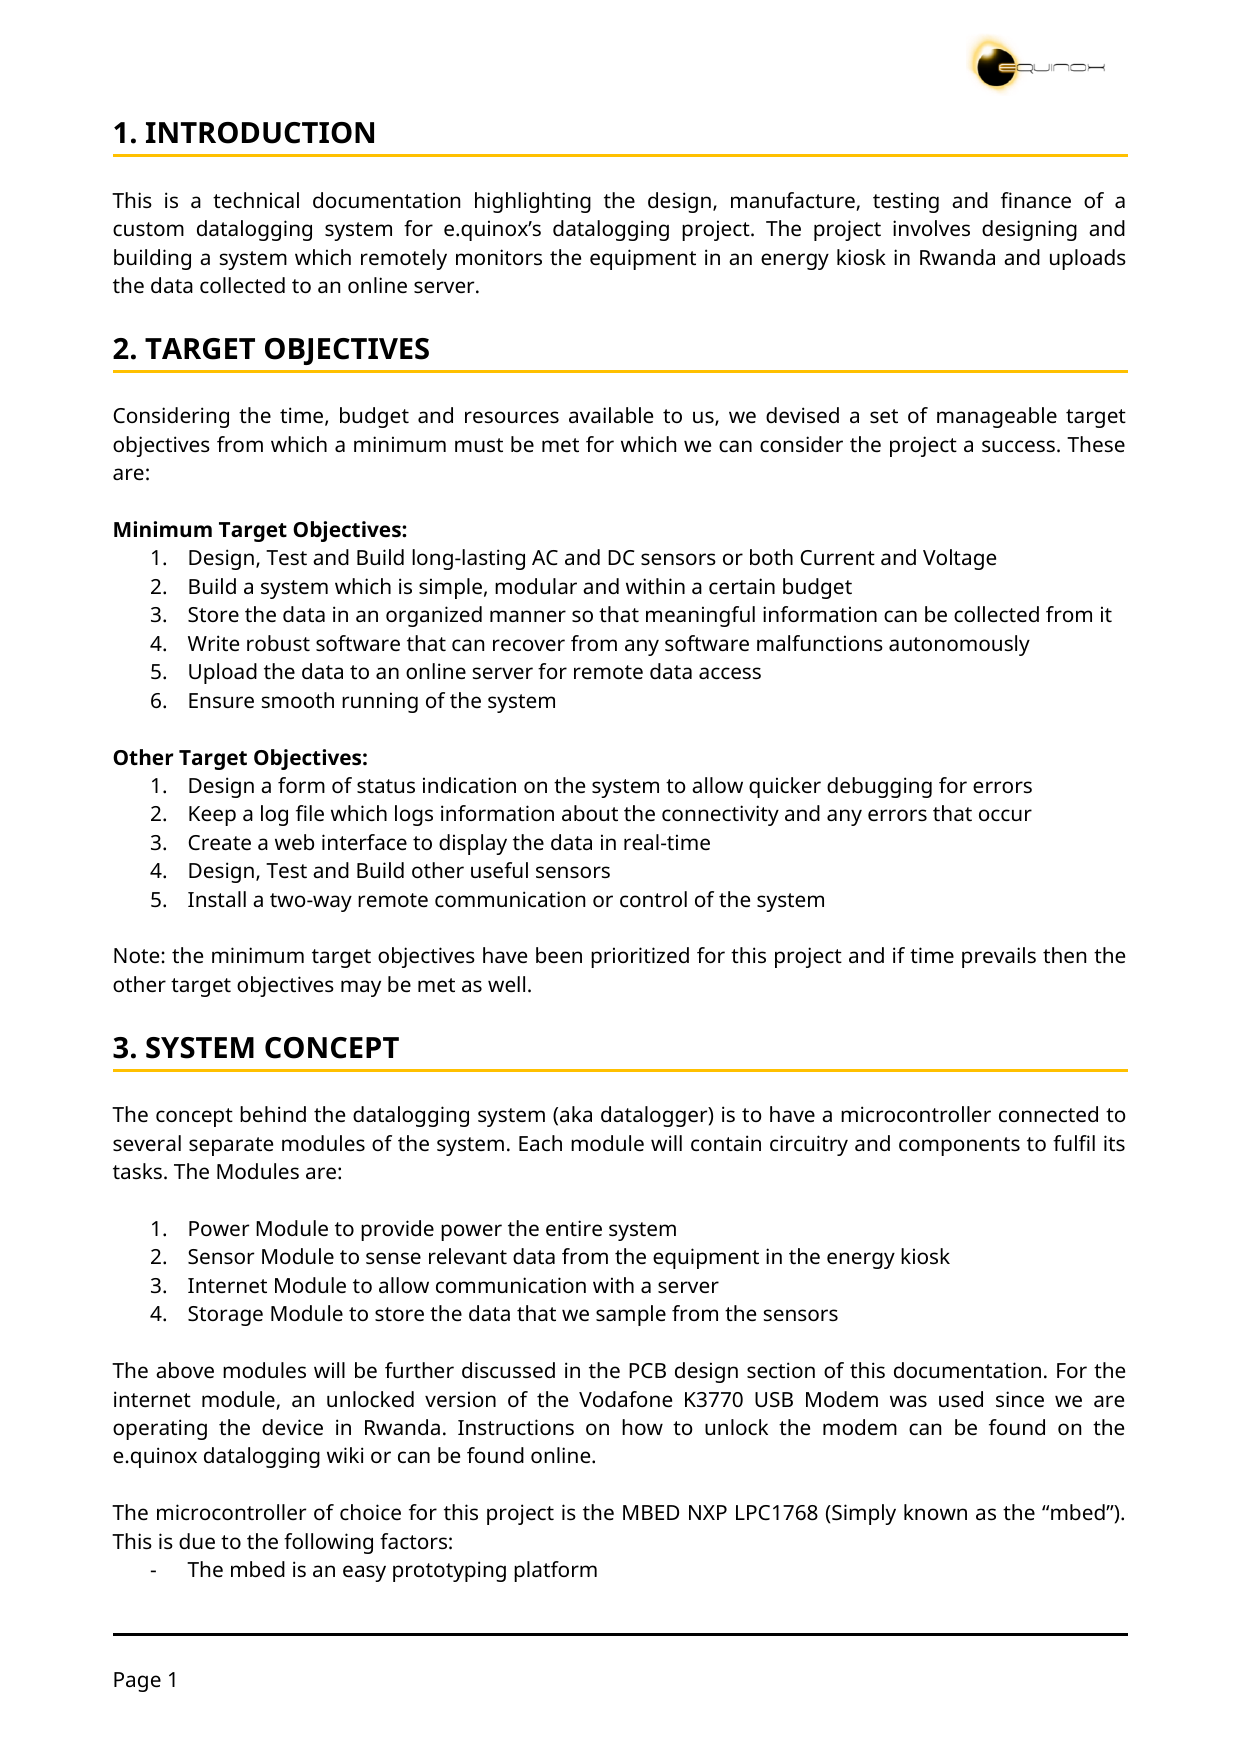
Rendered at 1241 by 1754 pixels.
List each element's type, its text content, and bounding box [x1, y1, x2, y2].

text The concept behind the datalogging system (aka datalogger) is to have a microcontroller connected to several separate modules of the system. Each module will contain circuitry and components to fulfil its tasks. The Modules are: [112, 1100, 1128, 1186]
text Considering the time, budget and resources available to us, we devised a set of manageable target objectives from which a minimum must be met for which we can consider the project a success. These are: [112, 401, 1128, 487]
list Ensure smooth running of the system [150, 686, 1128, 714]
subtitle 1. INTRODUCTION [112, 112, 1128, 157]
subtitle 3. SYSTEM CONCEPT [112, 1027, 1128, 1072]
list Power Module to provide power the entire system [150, 1214, 1128, 1242]
list Sensor Module to sense relevant data from the equipment in the energy kiosk [150, 1242, 1128, 1271]
list The mbed is an easy prototyping platform [150, 1555, 1128, 1584]
list Write robust software that can recover from any software malfunctions autonomously [150, 629, 1128, 657]
list Upload the data to an online server for remote data access [150, 657, 1128, 686]
text This is a technical documentation highlighting the design, manufacture, testing and finance of a custom datalogging system for e.quinox’s datalogging project. The project involves designing and building a system which remotely monitors the equipment in an energy kiosk in Rwanda and uploads the data collected to an online server. [112, 186, 1128, 299]
list Design a form of status indication on the system to allow quicker debugging for errors [150, 771, 1128, 799]
list Keep a log file which logs information about the connectivity and any errors that occur [150, 799, 1128, 828]
list Storage Module to store the data that we sample from the sensors [150, 1299, 1128, 1328]
text The above modules will be further discussed in the PCB design section of this documentation. For the internet module, an unlocked version of the Vodafone K3770 USB Modem was used since we are operating the device in Rwanda. Instructions on how to unlock the modem can be found on the e.quinox datalogging wiki or can be found online. [112, 1356, 1128, 1470]
text Other Target Objectives: [112, 743, 1128, 771]
text Note: the minimum target objectives have been prioritized for this project and if time prevails then the other target objectives may be met as well. [112, 942, 1128, 998]
list Design, Test and Build other useful sensors [150, 856, 1128, 885]
list Internet Module to allow communication with a server [150, 1271, 1128, 1299]
list Install a two-way remote communication or control of the system [150, 885, 1128, 913]
list Create a web interface to display the data in real-time [150, 828, 1128, 856]
list Build a system which is simple, modular and within a certain budget [150, 572, 1128, 600]
list Store the data in an organized manner so that meaningful information can be collected from it [150, 600, 1128, 629]
subtitle 2. TARGET OBJECTIVES [112, 328, 1128, 373]
text The microcontroller of choice for this project is the MBED NXP LPC1768 (Simply known as the “mbed”). This is due to the following factors: [112, 1498, 1128, 1555]
text Minimum Target Objectives: [112, 515, 1128, 543]
picture [962, 27, 1126, 96]
list Design, Test and Build long-lasting AC and DC sensors or both Current and Voltage [150, 543, 1128, 572]
